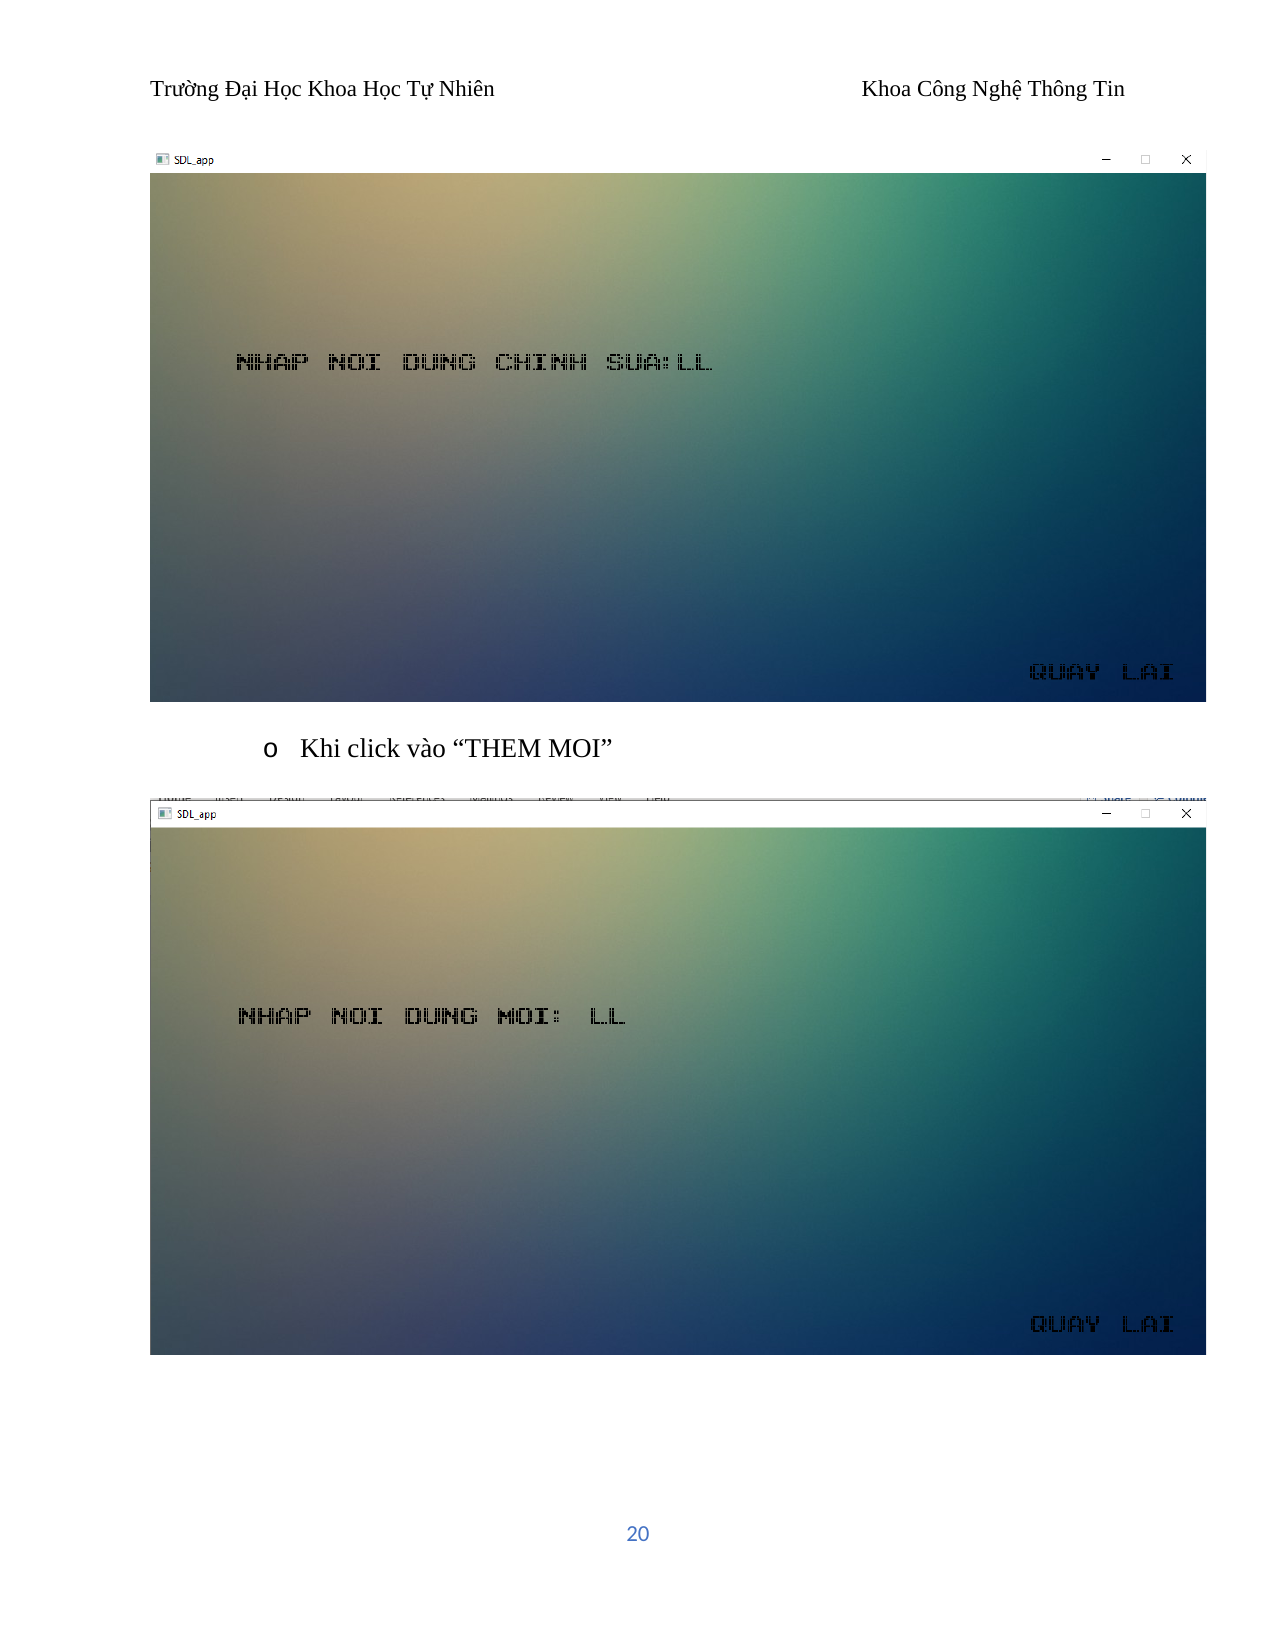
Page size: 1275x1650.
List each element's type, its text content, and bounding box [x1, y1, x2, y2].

list Khi click vào “THEM MOI” [262, 732, 1125, 765]
picture [150, 798, 1207, 1355]
picture [150, 150, 1207, 702]
